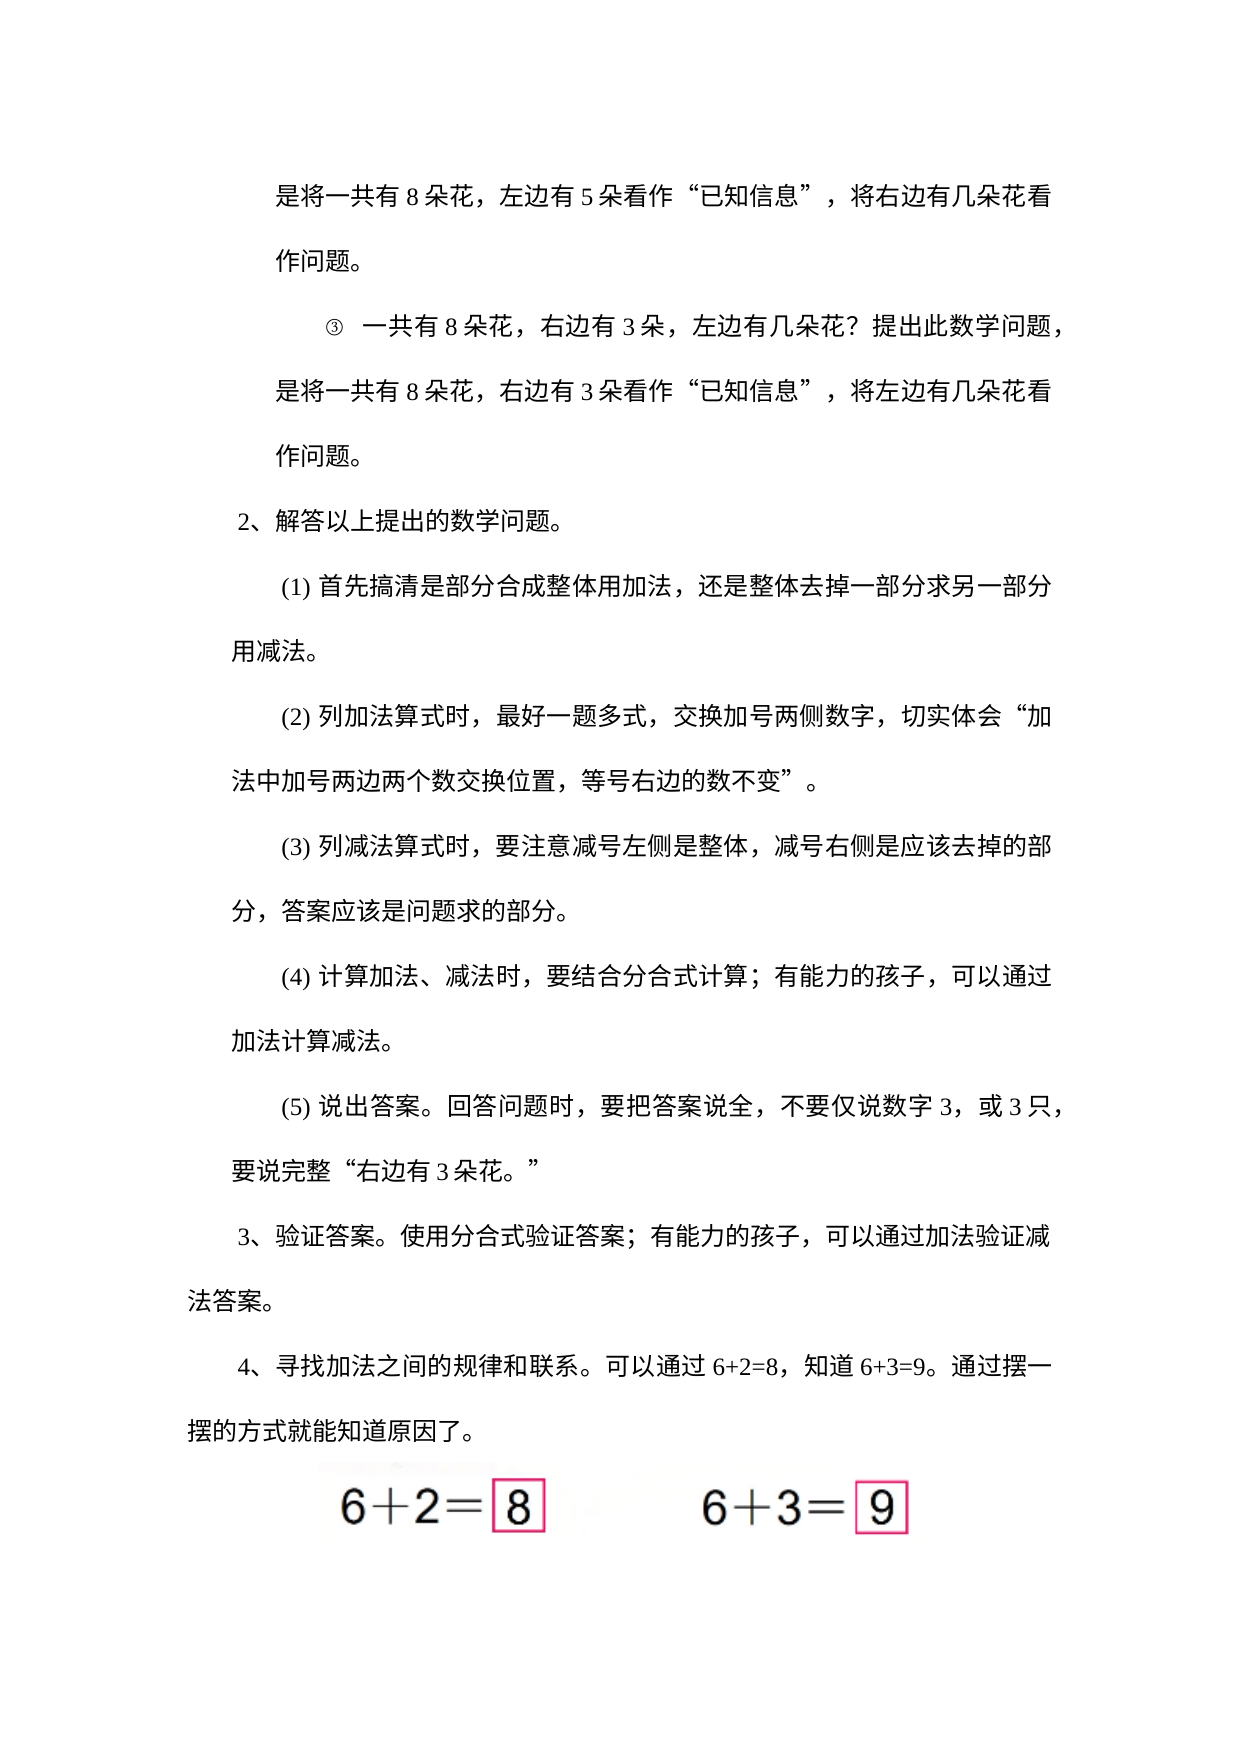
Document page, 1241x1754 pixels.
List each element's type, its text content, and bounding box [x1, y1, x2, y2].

list 一共有8朵花，右边有3朵，左边有几朵花？提出此数学问题，是将一共有8朵花，右边有3朵看作“已知信息”，将左边有几朵花看作问题。 [275, 292, 1053, 487]
list 验证答案。使用分合式验证答案；有能力的孩子，可以通过加法验证减法答案。 [187, 1202, 1053, 1332]
list 寻找加法之间的规律和联系。可以通过6+2=8，知道6+3=9。通过摆一摆的方式就能知道原因了。 [187, 1332, 1053, 1462]
list 首先搞清是部分合成整体用加法，还是整体去掉一部分求另一部分用减法。 [231, 552, 1053, 682]
list 列减法算式时，要注意减号左侧是整体，减号右侧是应该去掉的部分，答案应该是问题求的部分。 [231, 812, 1053, 942]
picture [317, 1462, 923, 1544]
list 解答以上提出的数学问题。 [187, 487, 1053, 552]
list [275, 162, 1053, 292]
list 列加法算式时，最好一题多式，交换加号两侧数字，切实体会“加法中加号两边两个数交换位置，等号右边的数不变”。 [231, 682, 1053, 812]
list 计算加法、减法时，要结合分合式计算；有能力的孩子，可以通过加法计算减法。 [231, 942, 1053, 1072]
list 说出答案。回答问题时，要把答案说全，不要仅说数字3，或3只，要说完整“右边有3朵花。” [231, 1072, 1053, 1202]
